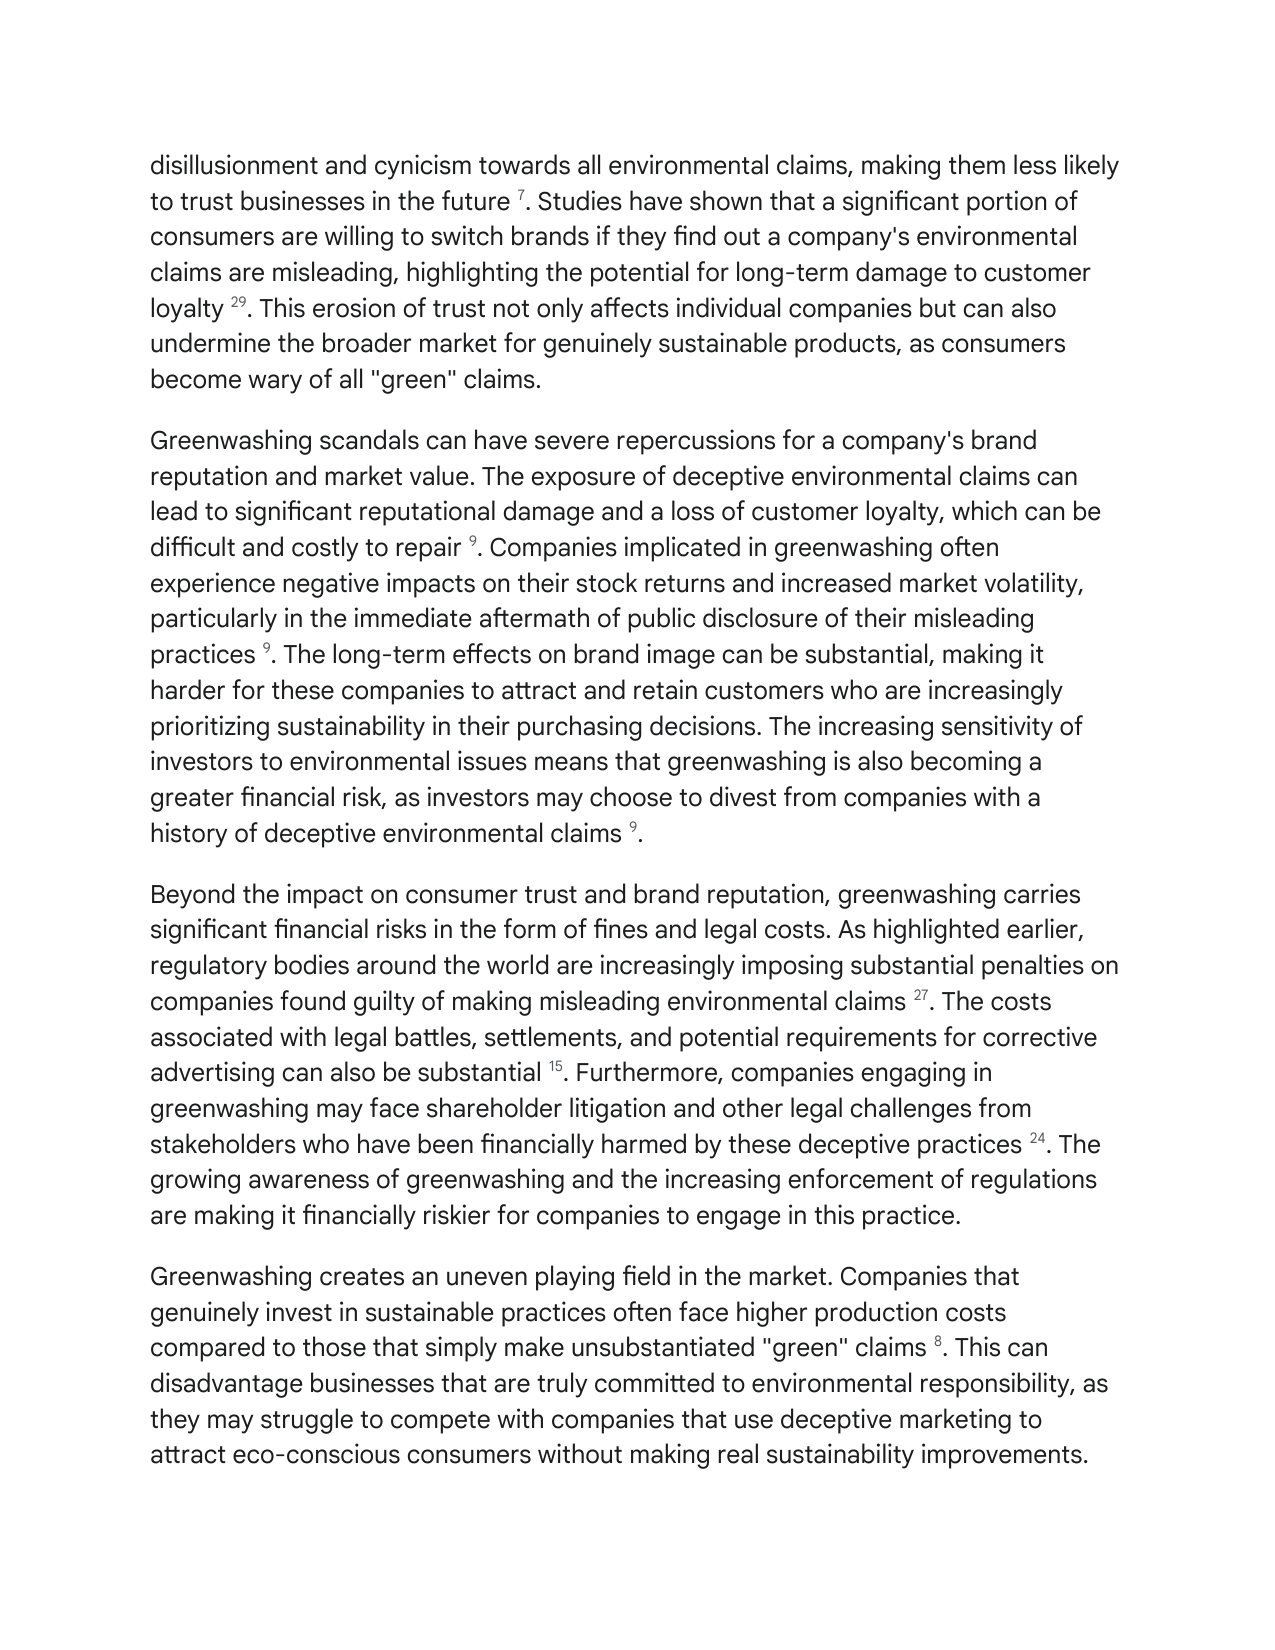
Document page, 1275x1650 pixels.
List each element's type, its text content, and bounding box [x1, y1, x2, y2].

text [150, 1261, 1125, 1471]
text Beyond the impact on consumer trust and brand reputation, greenwashing carries significant financial risks in the form of fines and legal costs. As highlighted earlier, regulatory bodies around the world are increasingly imposing substantial penalties on companies found guilty of making misleading environmental claims 27. The costs associated with legal battles, settlements, and potential requirements for corrective advertising can also be substantial 15. Furthermore, companies engaging in greenwashing may face shareholder litigation and other legal challenges from stakeholders who have been financially harmed by these deceptive practices 24. The growing awareness of greenwashing and the increasing enforcement of regulations are making it financially riskier for companies to engage in this practice. [150, 879, 1125, 1232]
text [150, 150, 1125, 396]
text Greenwashing scandals can have severe repercussions for a company's brand reputation and market value. The exposure of deceptive environmental claims can lead to significant reputational damage and a loss of customer loyalty, which can be difficult and costly to repair 9. Companies implicated in greenwashing often experience negative impacts on their stock returns and increased market volatility, particularly in the immediate aftermath of public disclosure of their misleading practices 9. The long-term effects on brand image can be substantial, making it harder for these companies to attract and retain customers who are increasingly prioritizing sustainability in their purchasing decisions. The increasing sensitivity of investors to environmental issues means that greenwashing is also becoming a greater financial risk, as investors may choose to divest from companies with a history of deceptive environmental claims 9. [150, 425, 1125, 849]
